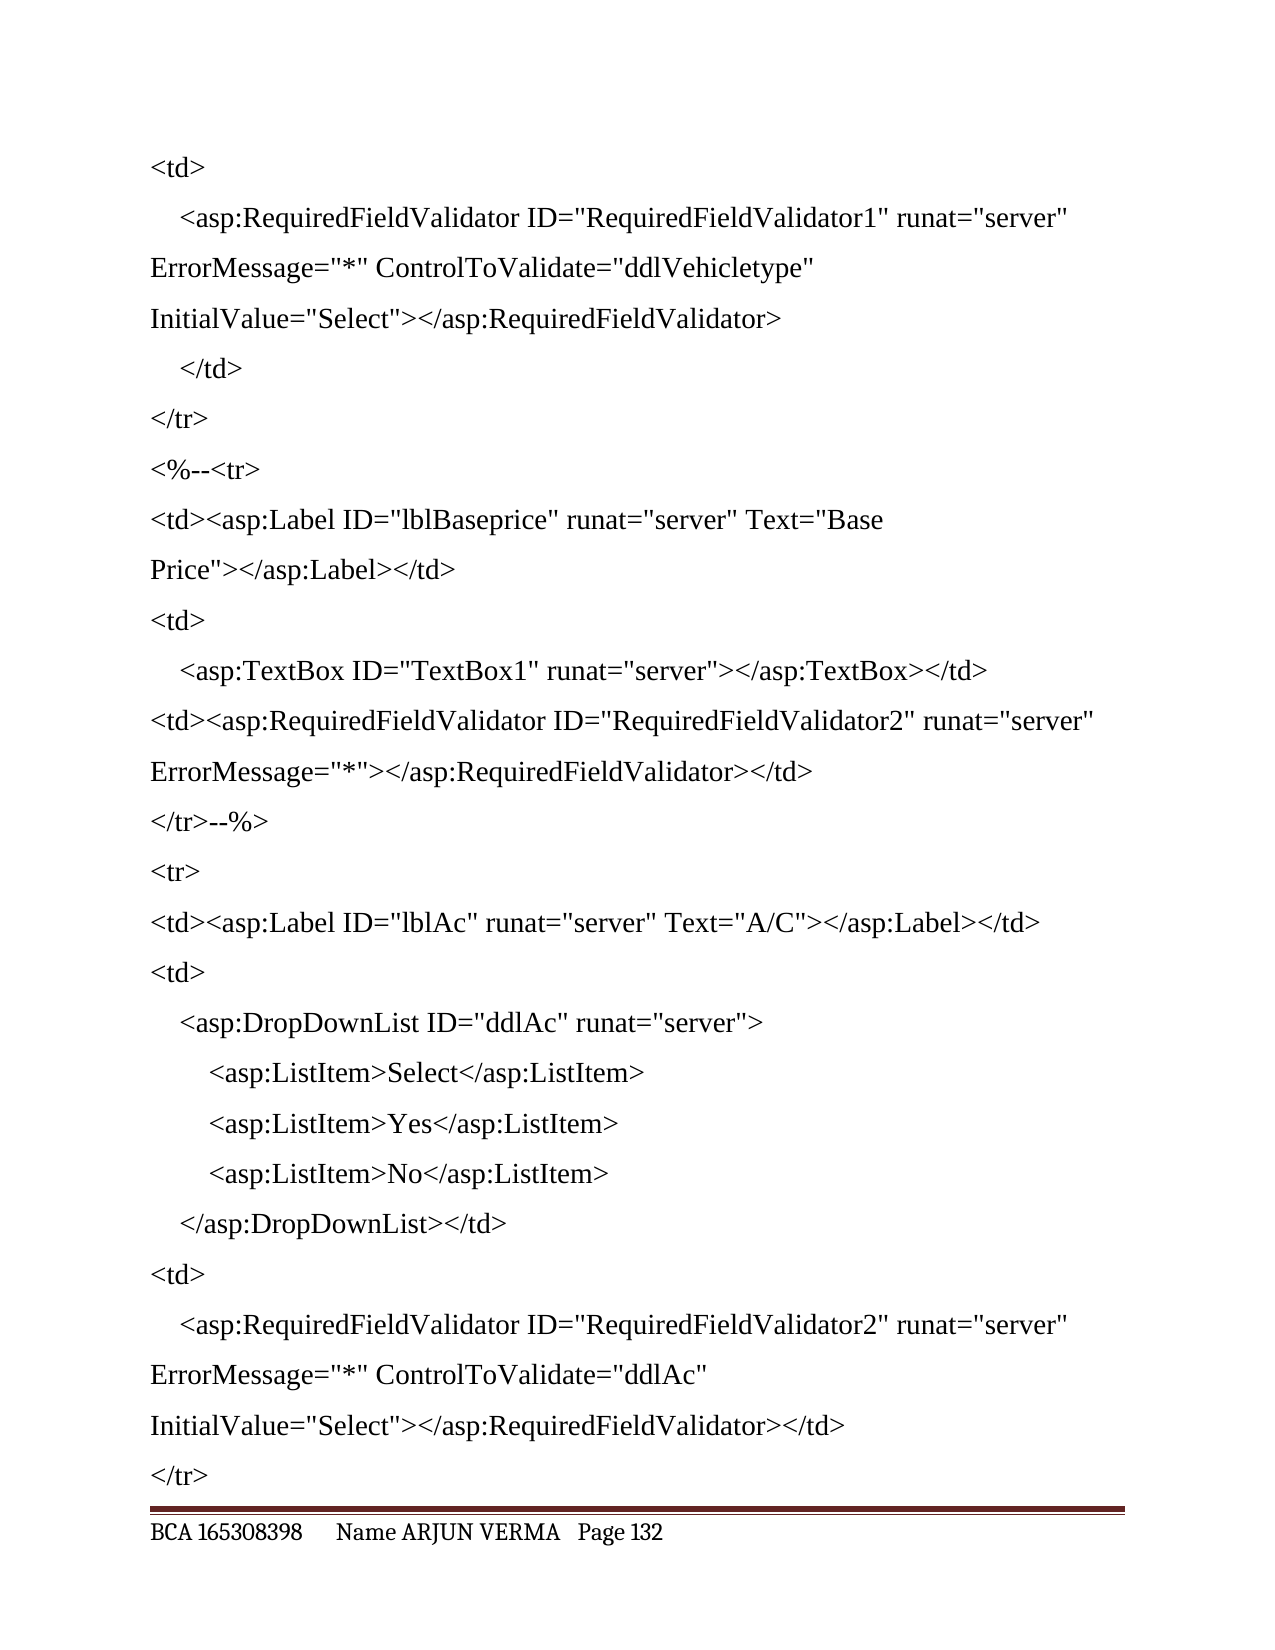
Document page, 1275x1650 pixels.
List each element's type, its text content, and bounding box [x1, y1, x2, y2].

text <asp:ListItem>Yes</asp:ListItem> [150, 1106, 1125, 1139]
text <td> [150, 1257, 1125, 1290]
text <td> [150, 603, 1125, 636]
text <%--<tr> [150, 452, 1125, 485]
text <td> [150, 150, 1125, 183]
text </asp:DropDownList></td> [150, 1207, 1125, 1240]
text </td> [150, 351, 1125, 385]
text <tr> [150, 854, 1125, 888]
text <asp:ListItem>Select</asp:ListItem> [150, 1056, 1125, 1089]
text <asp:RequiredFieldValidator ID="RequiredFieldValidator1" runat="server" ErrorMessage="*" ControlToValidate="ddlVehicletype" InitialValue="Select"></asp:RequiredFieldValidator> [150, 200, 1125, 334]
text <td><asp:Label ID="lblBaseprice" runat="server" Text="Base Price"></asp:Label></td> [150, 502, 1125, 586]
text <td><asp:RequiredFieldValidator ID="RequiredFieldValidator2" runat="server" ErrorMessage="*"></asp:RequiredFieldValidator></td> [150, 703, 1125, 787]
text </tr> [150, 402, 1125, 435]
text <asp:DropDownList ID="ddlAc" runat="server"> [150, 1005, 1125, 1039]
text <asp:RequiredFieldValidator ID="RequiredFieldValidator2" runat="server" ErrorMessage="*" ControlToValidate="ddlAc" InitialValue="Select"></asp:RequiredFieldValidator></td> [150, 1307, 1125, 1441]
text <td> [150, 955, 1125, 988]
text <td><asp:Label ID="lblAc" runat="server" Text="A/C"></asp:Label></td> [150, 905, 1125, 938]
text <asp:TextBox ID="TextBox1" runat="server"></asp:TextBox></td> [150, 653, 1125, 687]
text <asp:ListItem>No</asp:ListItem> [150, 1156, 1125, 1190]
text </tr>--%> [150, 804, 1125, 838]
text </tr> [150, 1458, 1125, 1492]
